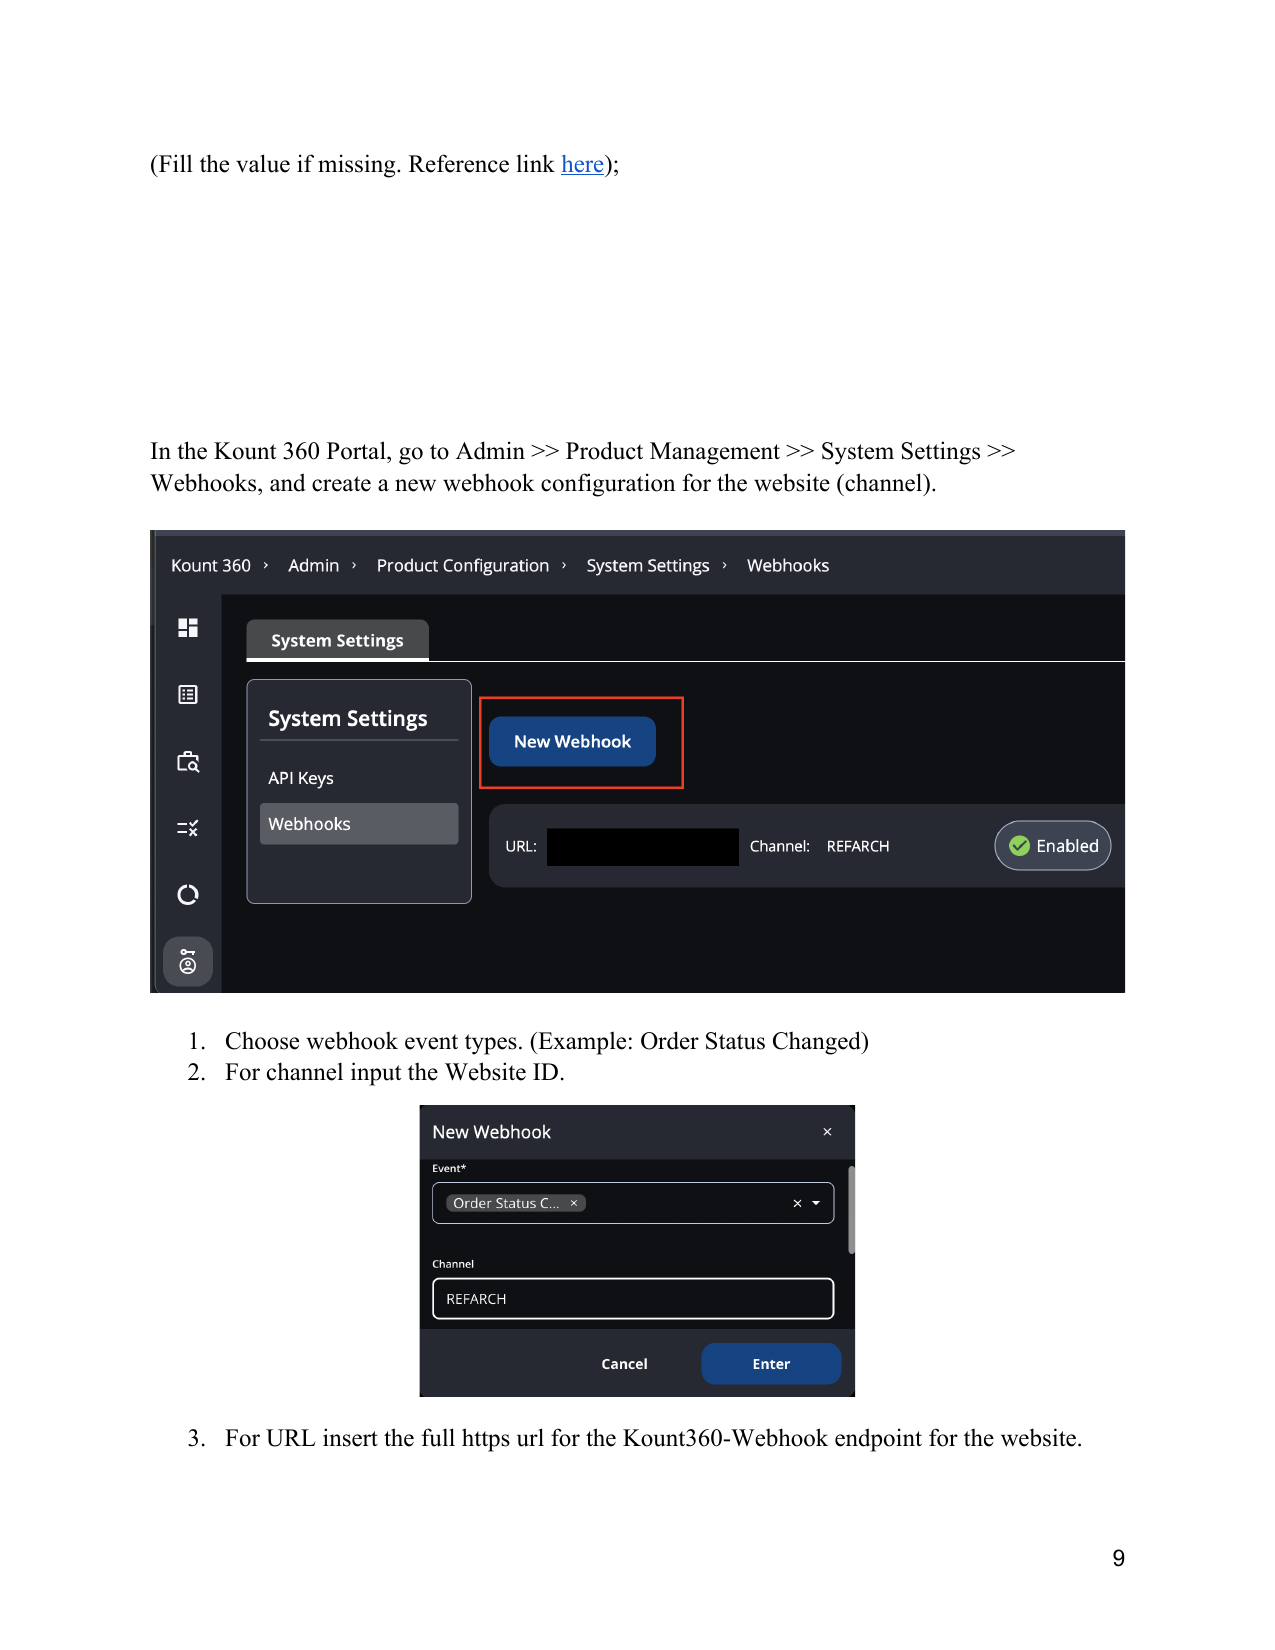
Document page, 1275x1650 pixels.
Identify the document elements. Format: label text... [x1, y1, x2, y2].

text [150, 150, 1125, 404]
list Choose webhook event types. (Example: Order Status Changed) [187, 1027, 1125, 1054]
list For channel input the Website ID. [187, 1058, 1125, 1086]
picture [150, 530, 1125, 993]
picture [419, 1105, 855, 1397]
text In the Kount 360 Portal, go to Admin >> Product Management >> System Settings >> Webhooks, and create a new webhook configuration for the website (channel). [150, 437, 1125, 497]
